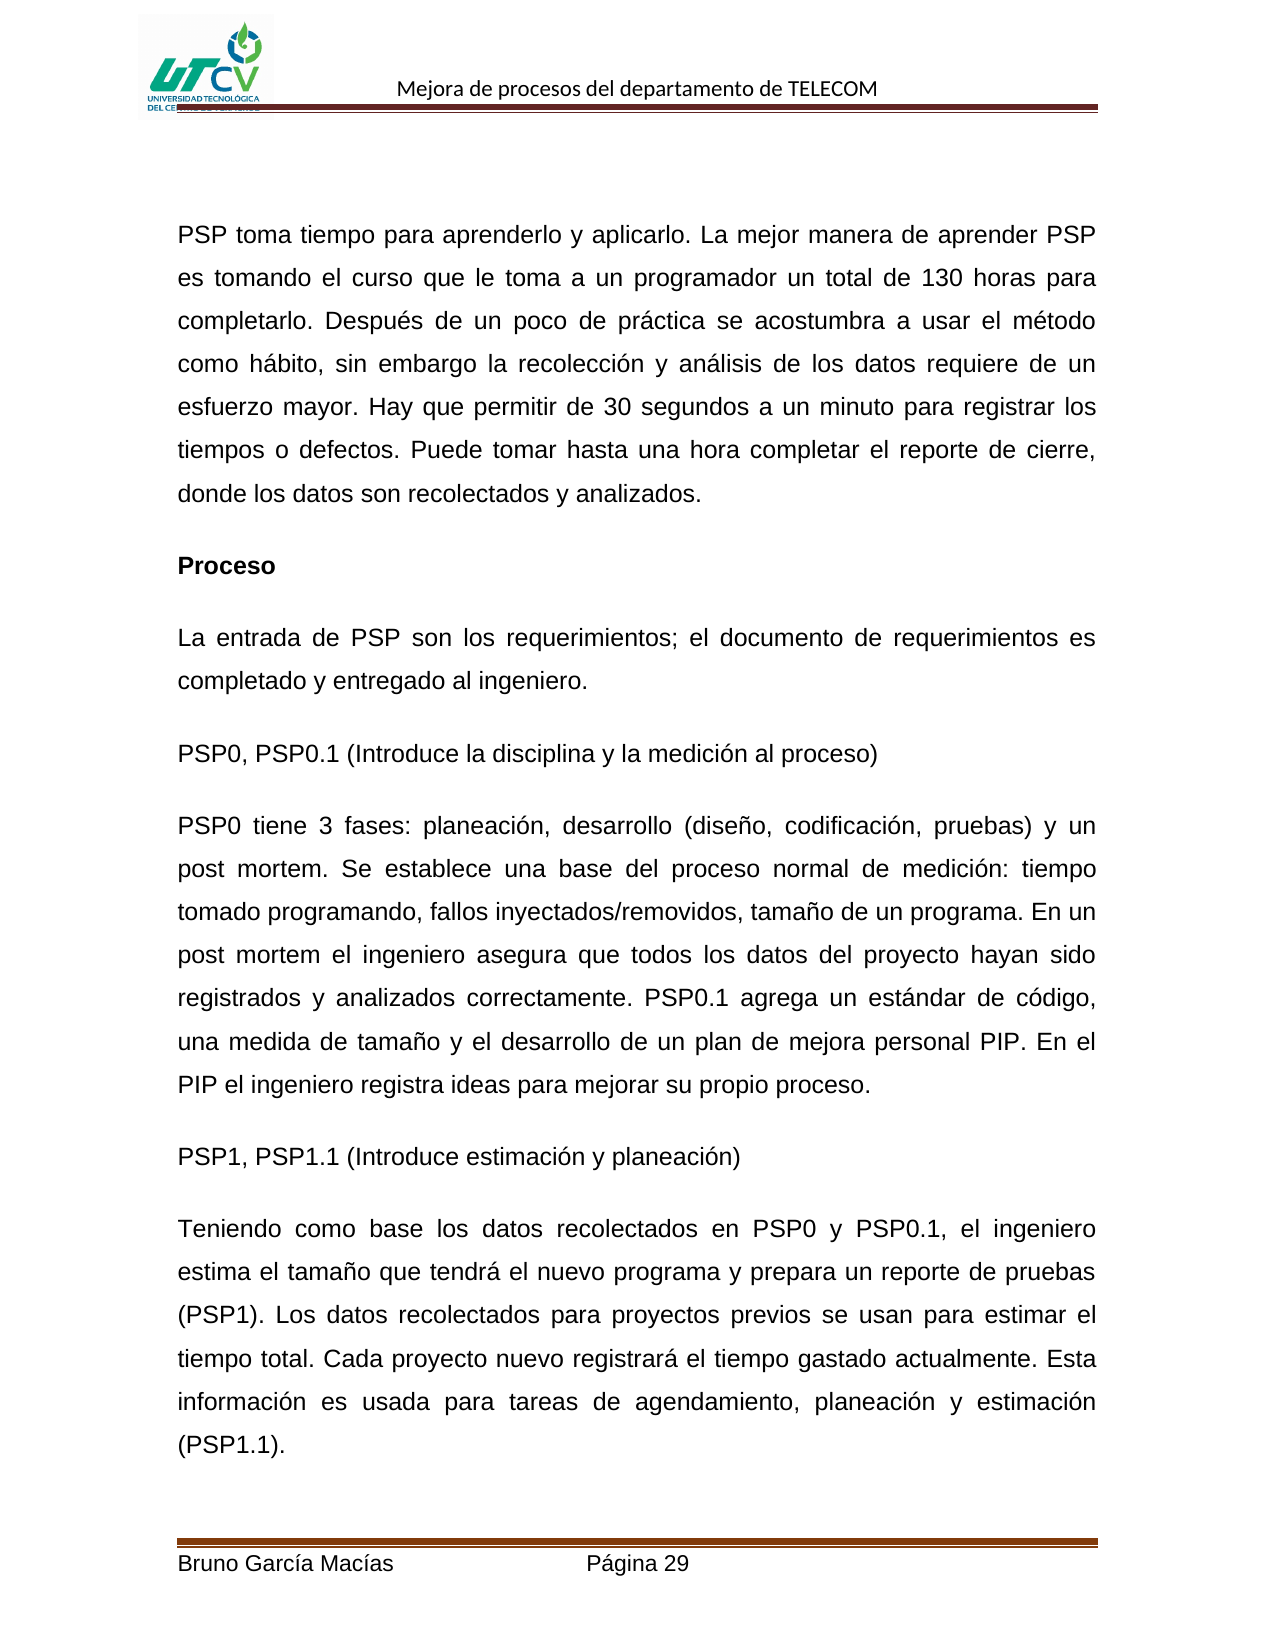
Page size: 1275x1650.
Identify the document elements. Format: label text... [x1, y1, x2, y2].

text PSP0, PSP0.1 (Introduce la disciplina y la medición al proceso) [177, 739, 1098, 767]
text Proceso [177, 551, 1098, 580]
text PSP toma tiempo para aprenderlo y aplicarlo. La mejor manera de aprender PSP es tomando el curso que le toma a un programador un total de 130 horas para completarlo. Después de un poco de práctica se acostumbra a usar el método como hábito, sin embargo la recolección y análisis de los datos requiere de un esfuerzo mayor. Hay que permitir de 30 segundos a un minuto para registrar los tiempos o defectos. Puede tomar hasta una hora completar el reporte de cierre, donde los datos son recolectados y analizados. [177, 220, 1098, 507]
text La entrada de PSP son los requerimientos; el documento de requerimientos es completado y entregado al ingeniero. [177, 623, 1098, 695]
text PSP0 tiene 3 fases: planeación, desarrollo (diseño, codificación, pruebas) y un post mortem. Se establece una base del proceso normal de medición: tiempo tomado programando, fallos inyectados/removidos, tamaño de un programa. En un post mortem el ingeniero asegura que todos los datos del proyecto hayan sido registrados y analizados correctamente. PSP0.1 agrega un estándar de código, una medida de tamaño y el desarrollo de un plan de mejora personal PIP. En el PIP el ingeniero registra ideas para mejorar su propio proceso. [177, 811, 1098, 1098]
picture [138, 14, 274, 120]
text PSP1, PSP1.1 (Introduce estimación y planeación) [177, 1142, 1098, 1171]
text Teniendo como base los datos recolectados en PSP0 y PSP0.1, el ingeniero estima el tamaño que tendrá el nuevo programa y prepara un reporte de pruebas (PSP1). Los datos recolectados para proyectos previos se usan para estimar el tiempo total. Cada proyecto nuevo registrará el tiempo gastado actualmente. Esta información es usada para tareas de agendamiento, planeación y estimación (PSP1.1). [177, 1214, 1098, 1459]
